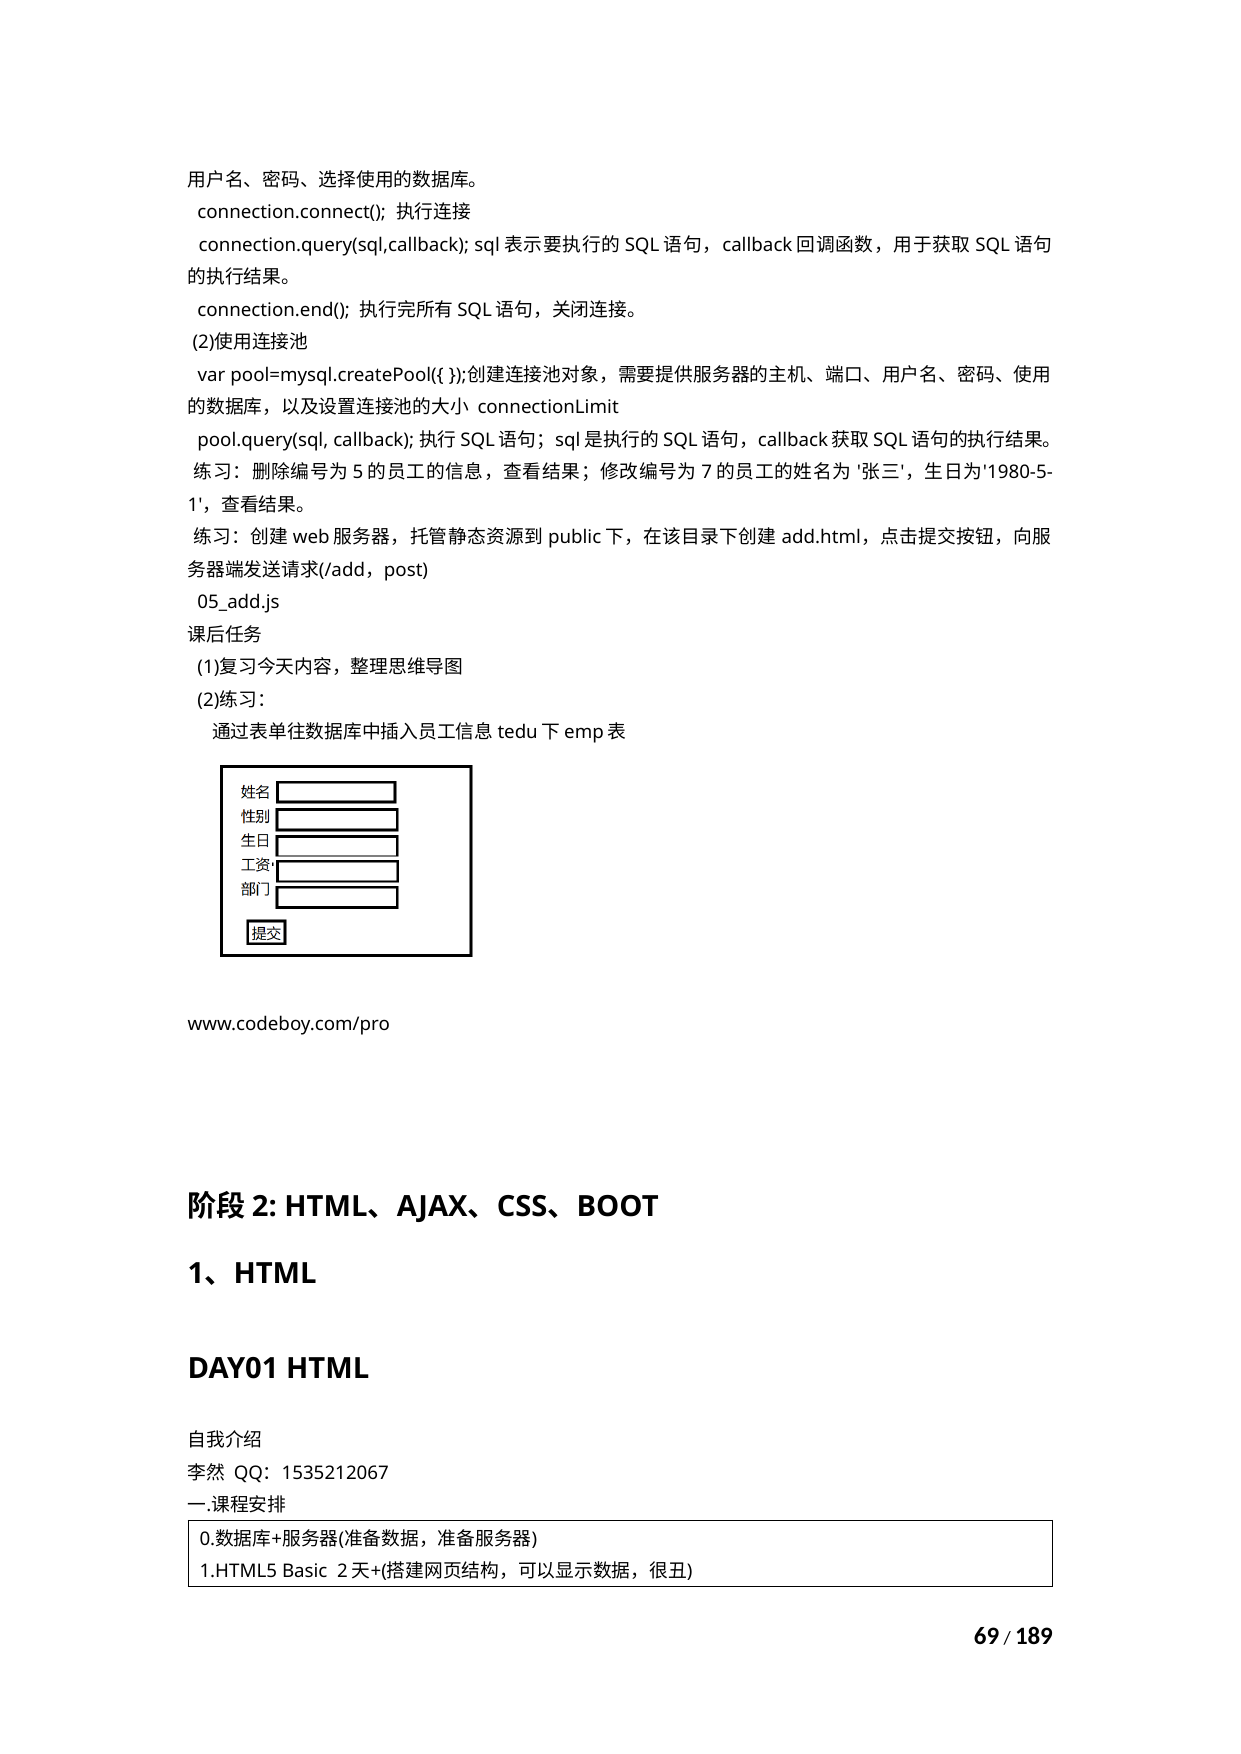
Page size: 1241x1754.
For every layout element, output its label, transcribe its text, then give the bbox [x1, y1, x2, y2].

text connection.connect(); 执行连接 [187, 194, 1053, 227]
text 练习：删除编号为5的员工的信息，查看结果；修改编号为7的员工的姓名为 '张三'，生日为'1980-5-1'，查看结果。 [187, 454, 1053, 519]
text connection.query(sql,callback); sql表示要执行的SQL语句，callback回调函数，用于获取SQL语句的执行结果。 [187, 227, 1053, 292]
picture [216, 759, 477, 963]
text 通过表单往数据库中插入员工信息 tedu下emp表 [187, 714, 1053, 747]
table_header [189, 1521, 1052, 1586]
text (2)练习： [187, 682, 1053, 714]
text 05_add.js [187, 584, 1053, 617]
text pool.query(sql, callback); 执行SQL语句；sql是执行的SQL语句，callback获取SQL语句的执行结果。 [187, 422, 1053, 454]
text 自我介绍 [187, 1422, 1053, 1455]
text (2)使用连接池 [187, 324, 1053, 357]
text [187, 162, 1053, 194]
text var pool=mysql.createPool({ });创建连接池对象，需要提供服务器的主机、端口、用户名、密码、使用的数据库，以及设置连接池的大小 connectionLimit [187, 357, 1053, 422]
text www.codeboy.com/pro [187, 1007, 1053, 1039]
text 练习：创建web服务器，托管静态资源到public下，在该目录下创建add.html，点击提交按钮，向服务器端发送请求(/add，post) [187, 519, 1053, 584]
subtitle 1、HTML [187, 1239, 1053, 1304]
text 一.课程安排 [187, 1487, 1053, 1520]
subtitle DAY01 HTML [187, 1334, 1053, 1399]
text connection.end(); 执行完所有SQL语句，关闭连接。 [187, 292, 1053, 324]
text (1)复习今天内容，整理思维导图 [187, 649, 1053, 682]
text 课后任务 [187, 617, 1053, 649]
text 李然 QQ：1535212067 [187, 1455, 1053, 1487]
subtitle 阶段2: HTML、AJAX、CSS、BOOT [187, 1172, 1053, 1237]
